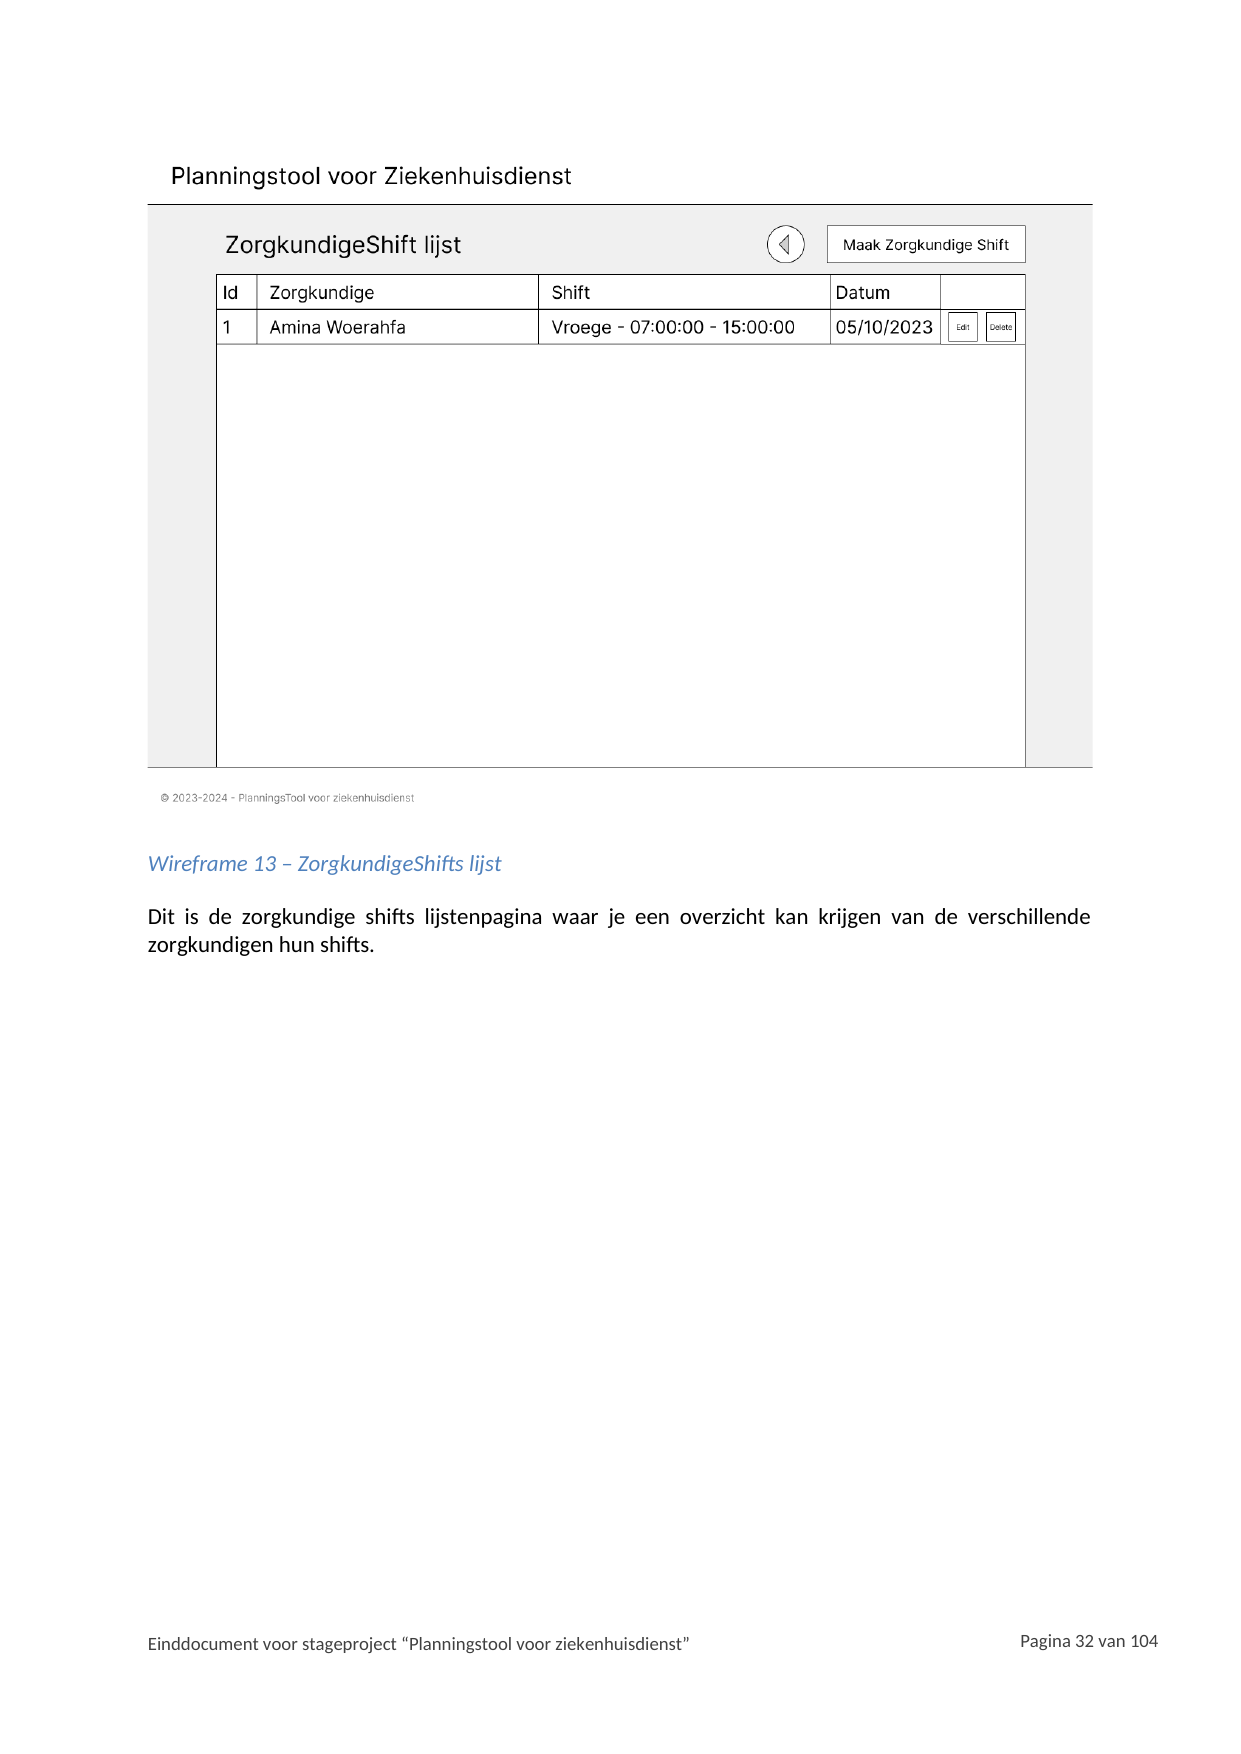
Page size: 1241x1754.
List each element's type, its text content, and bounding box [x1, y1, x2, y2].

text Dit is de zorgkundige shifts lijstenpagina waar je een overzicht kan krijgen van de verschillende zorgkundigen hun shifts. [148, 902, 1093, 958]
text Wireframe 13 – ZorgkundigeShifts lijst [148, 849, 1093, 877]
picture [147, 147, 1093, 824]
